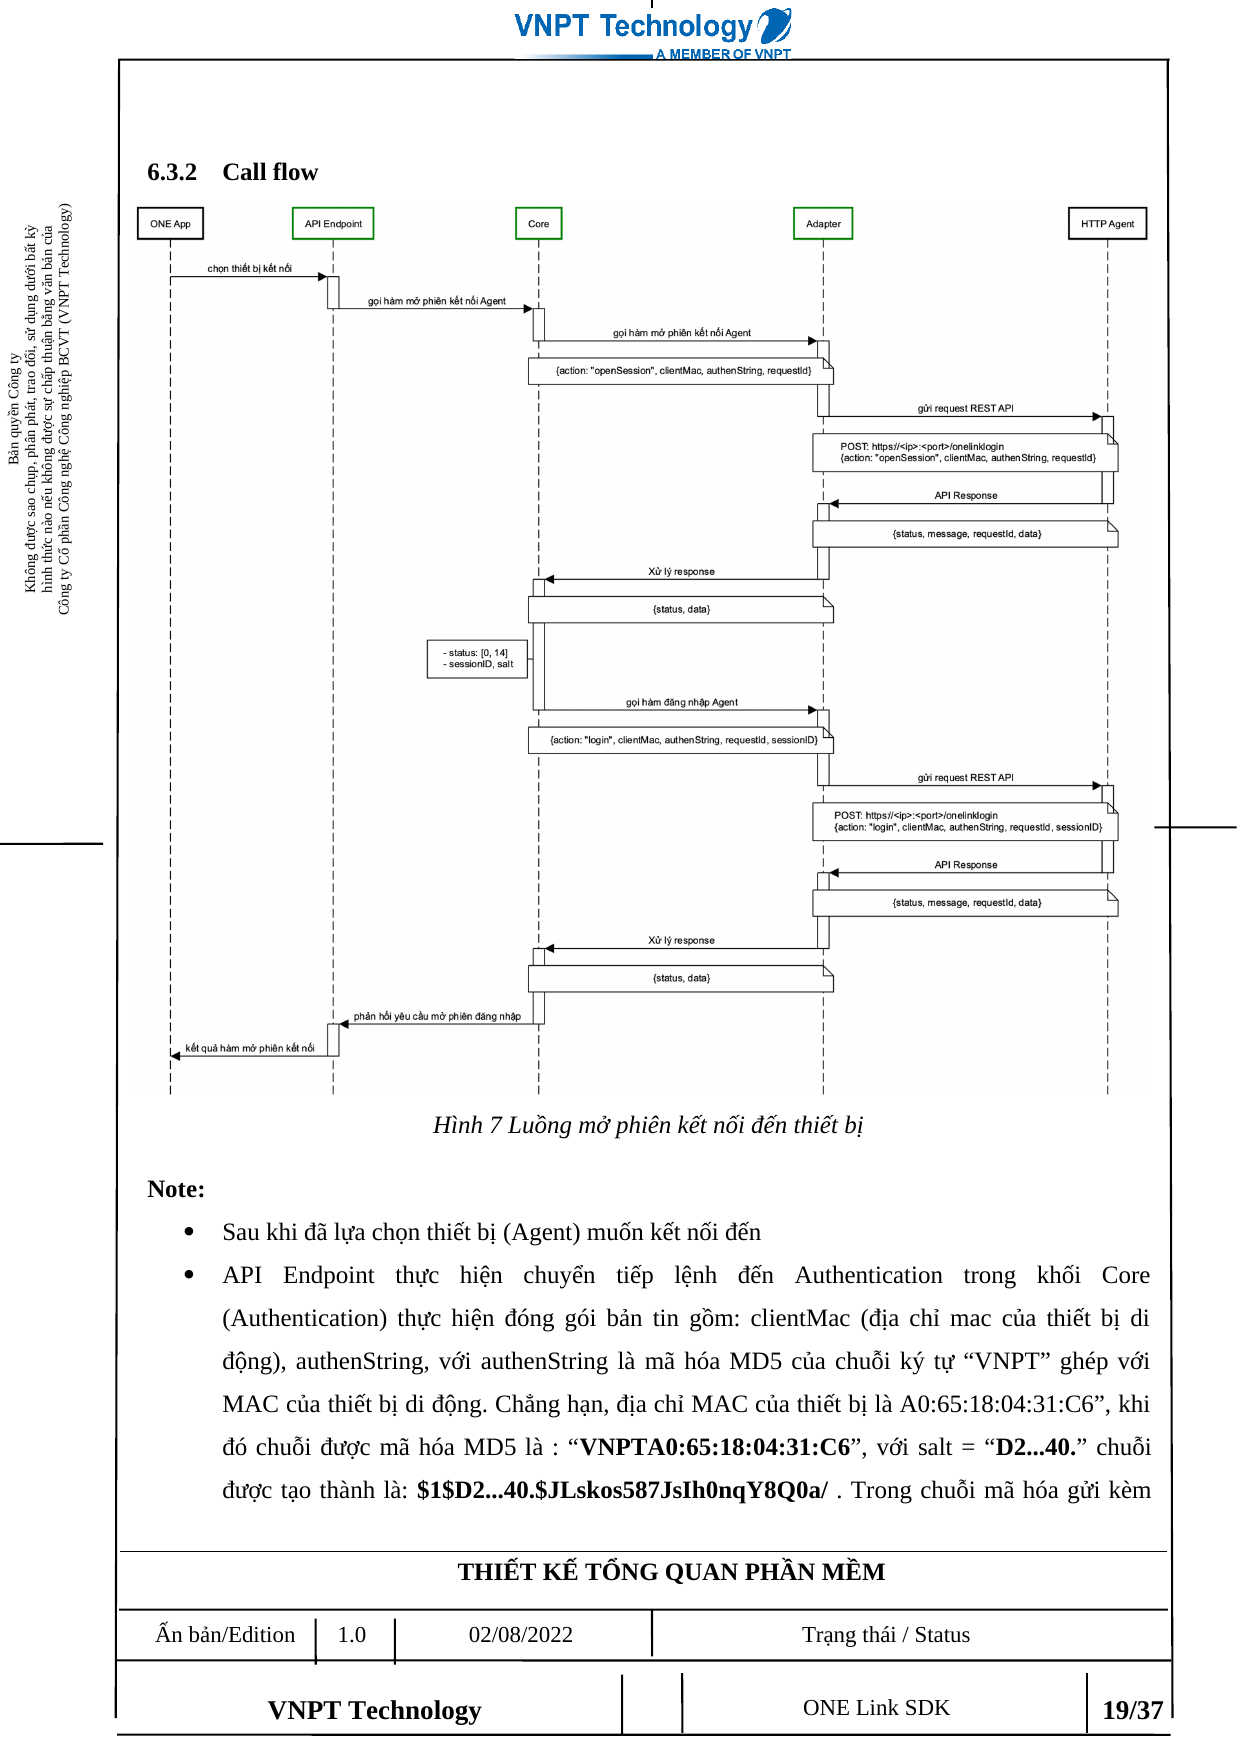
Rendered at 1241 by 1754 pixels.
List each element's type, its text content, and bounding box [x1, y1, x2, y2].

text Hình 7 Luồng mở phiên kết nối đến thiết bị [147, 1110, 1152, 1138]
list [184, 1260, 1152, 1504]
picture [132, 200, 1152, 1096]
subtitle Call flow [147, 157, 1152, 186]
text Note: [147, 1174, 1152, 1202]
list Sau khi đã lựa chọn thiết bị (Agent) muốn kết nối đến [184, 1217, 1152, 1246]
picture [514, 8, 792, 59]
